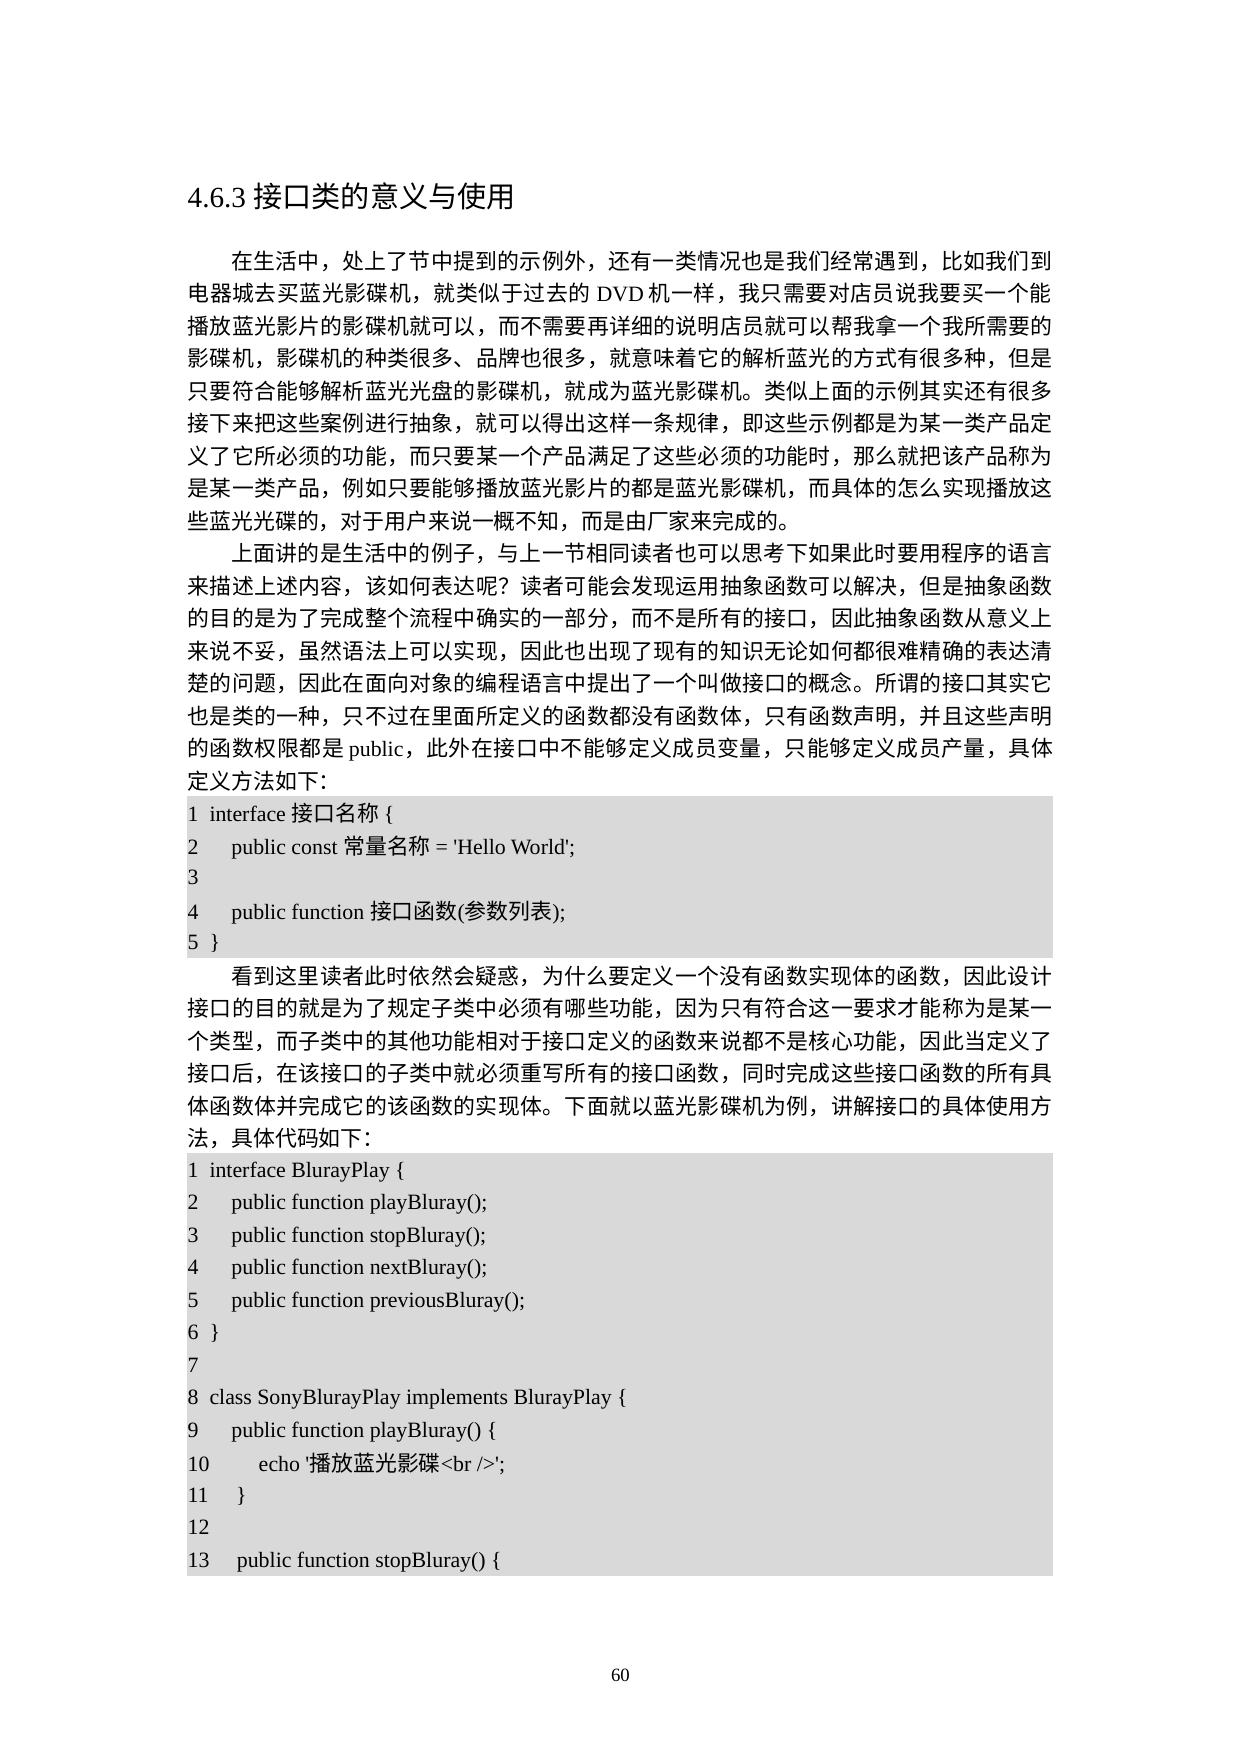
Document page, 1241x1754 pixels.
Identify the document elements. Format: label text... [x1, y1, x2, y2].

text 13 public function stopBluray() { [187, 1543, 1053, 1576]
subtitle 4.6.3 接口类的意义与使用 [187, 162, 1053, 227]
text 6 } [187, 1316, 1053, 1348]
text 看到这里读者此时依然会疑惑，为什么要定义一个没有函数实现体的函数，因此设计接口的目的就是为了规定子类中必须有哪些功能，因为只有符合这一要求才能称为是某一个类型，而子类中的其他功能相对于接口定义的函数来说都不是核心功能，因此当定义了接口后，在该接口的子类中就必须重写所有的接口函数，同时完成这些接口函数的所有具体函数体并完成它的该函数的实现体。下面就以蓝光影碟机为例，讲解接口的具体使用方法，具体代码如下： [187, 958, 1053, 1153]
text 8 class SonyBlurayPlay implements BlurayPlay { [187, 1381, 1053, 1413]
text 9 public function playBluray() { [187, 1413, 1053, 1446]
text 1 interface BlurayPlay { [187, 1153, 1053, 1186]
text 3 [187, 861, 1053, 893]
text 3 public function stopBluray(); [187, 1218, 1053, 1251]
text 1 interface 接口名称 { [187, 796, 1053, 828]
text 7 [187, 1348, 1053, 1381]
text 上面讲的是生活中的例子，与上一节相同读者也可以思考下如果此时要用程序的语言来描述上述内容，该如何表达呢？读者可能会发现运用抽象函数可以解决，但是抽象函数的目的是为了完成整个流程中确实的一部分，而不是所有的接口，因此抽象函数从意义上来说不妥，虽然语法上可以实现，因此也出现了现有的知识无论如何都很难精确的表达清楚的问题，因此在面向对象的编程语言中提出了一个叫做接口的概念。所谓的接口其实它也是类的一种，只不过在里面所定义的函数都没有函数体，只有函数声明，并且这些声明的函数权限都是public，此外在接口中不能够定义成员变量，只能够定义成员产量，具体定义方法如下： [187, 536, 1053, 796]
text 10 echo '播放蓝光影碟<br />'; [187, 1446, 1053, 1478]
text 在生活中，处上了节中提到的示例外，还有一类情况也是我们经常遇到，比如我们到电器城去买蓝光影碟机，就类似于过去的DVD机一样，我只需要对店员说我要买一个能播放蓝光影片的影碟机就可以，而不需要再详细的说明店员就可以帮我拿一个我所需要的影碟机，影碟机的种类很多、品牌也很多，就意味着它的解析蓝光的方式有很多种，但是只要符合能够解析蓝光光盘的影碟机，就成为蓝光影碟机。类似上面的示例其实还有很多，接下来把这些案例进行抽象，就可以得出这样一条规律，即这些示例都是为某一类产品定义了它所必须的功能，而只要某一个产品满足了这些必须的功能时，那么就把该产品称为是某一类产品，例如只要能够播放蓝光影片的都是蓝光影碟机，而具体的怎么实现播放这些蓝光光碟的，对于用户来说一概不知，而是由厂家来完成的。 [187, 243, 1053, 536]
text 4 public function nextBluray(); [187, 1251, 1053, 1283]
text 11 } [187, 1478, 1053, 1511]
text 5 } [187, 926, 1053, 958]
text 4 public function 接口函数(参数列表); [187, 893, 1053, 926]
text 2 public function playBluray(); [187, 1186, 1053, 1218]
text 12 [187, 1511, 1053, 1543]
text 5 public function previousBluray(); [187, 1283, 1053, 1316]
text 2 public const 常量名称 = 'Hello World'; [187, 828, 1053, 861]
